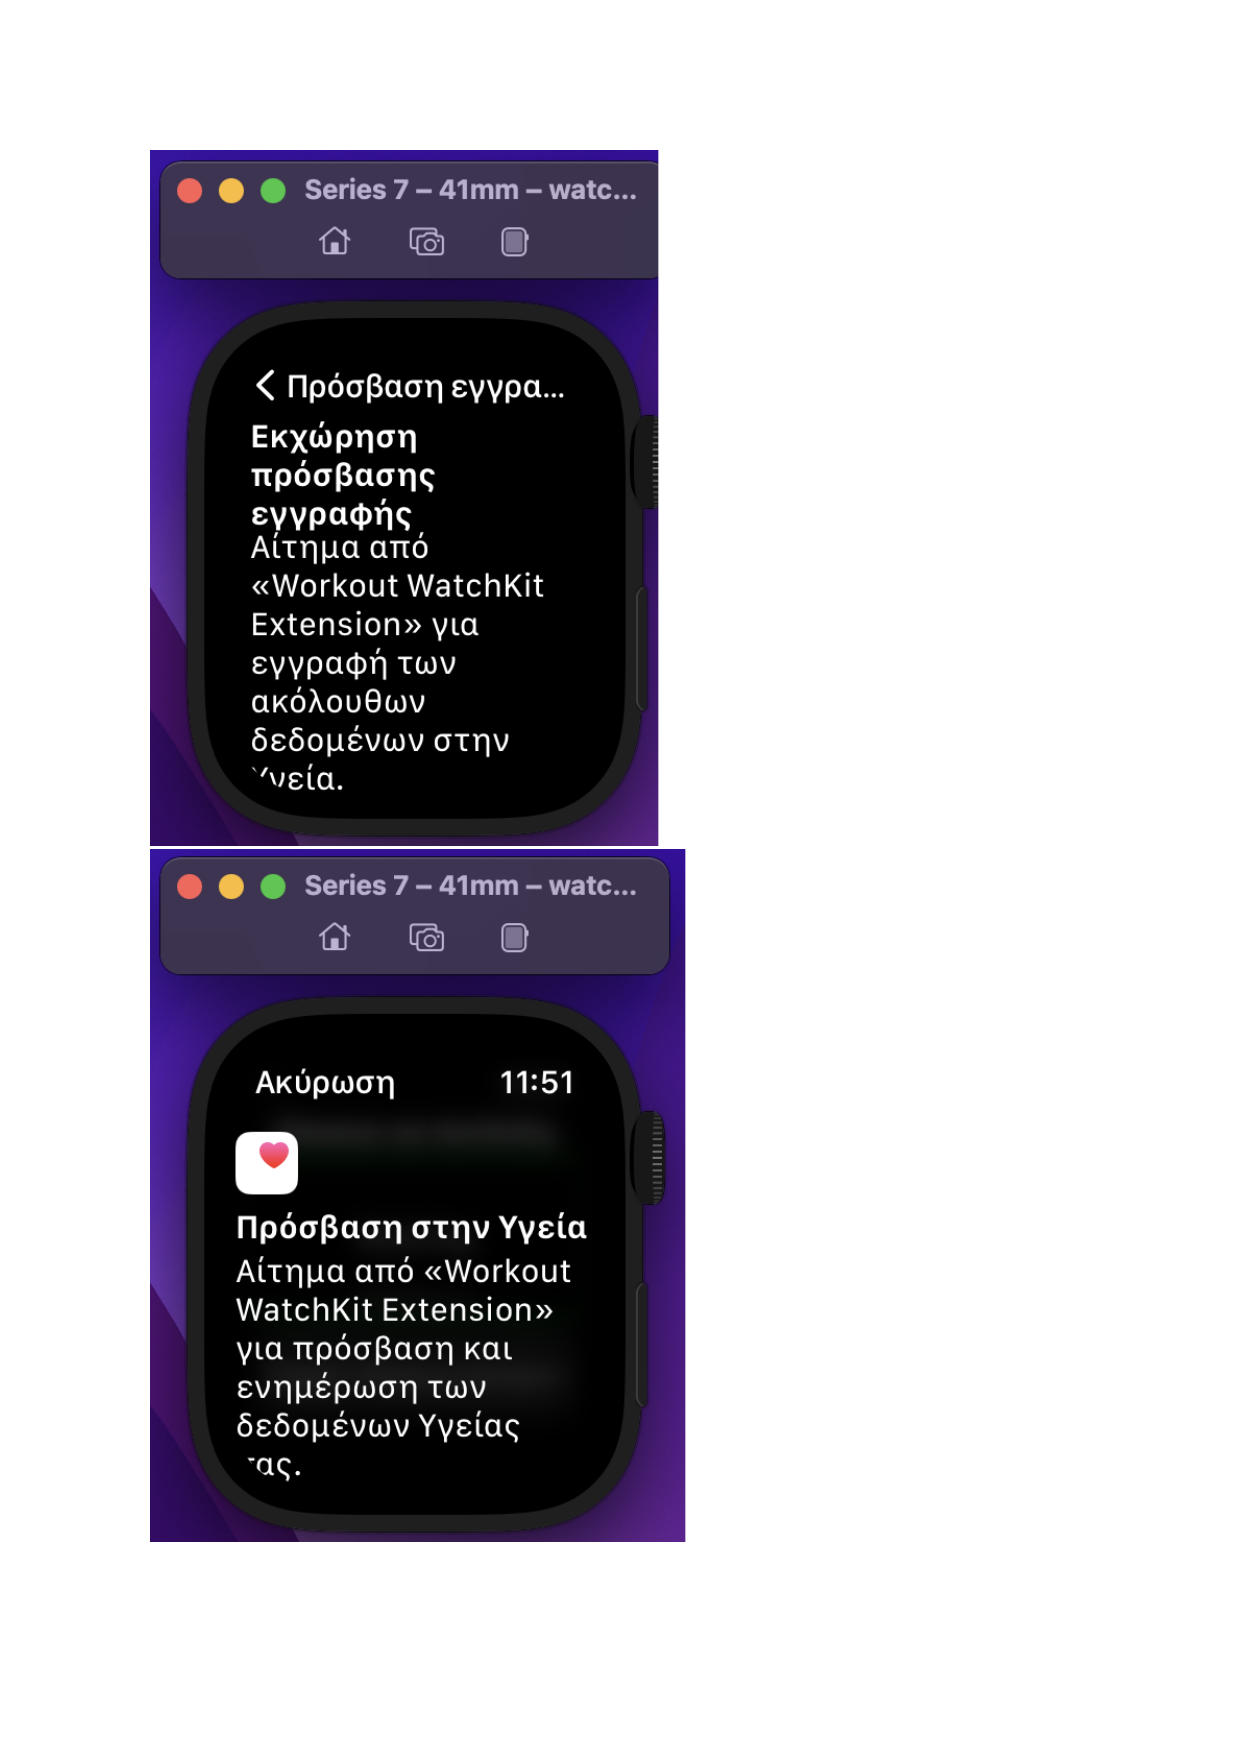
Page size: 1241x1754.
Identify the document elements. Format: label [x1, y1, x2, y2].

picture [150, 150, 659, 846]
picture [150, 849, 686, 1542]
